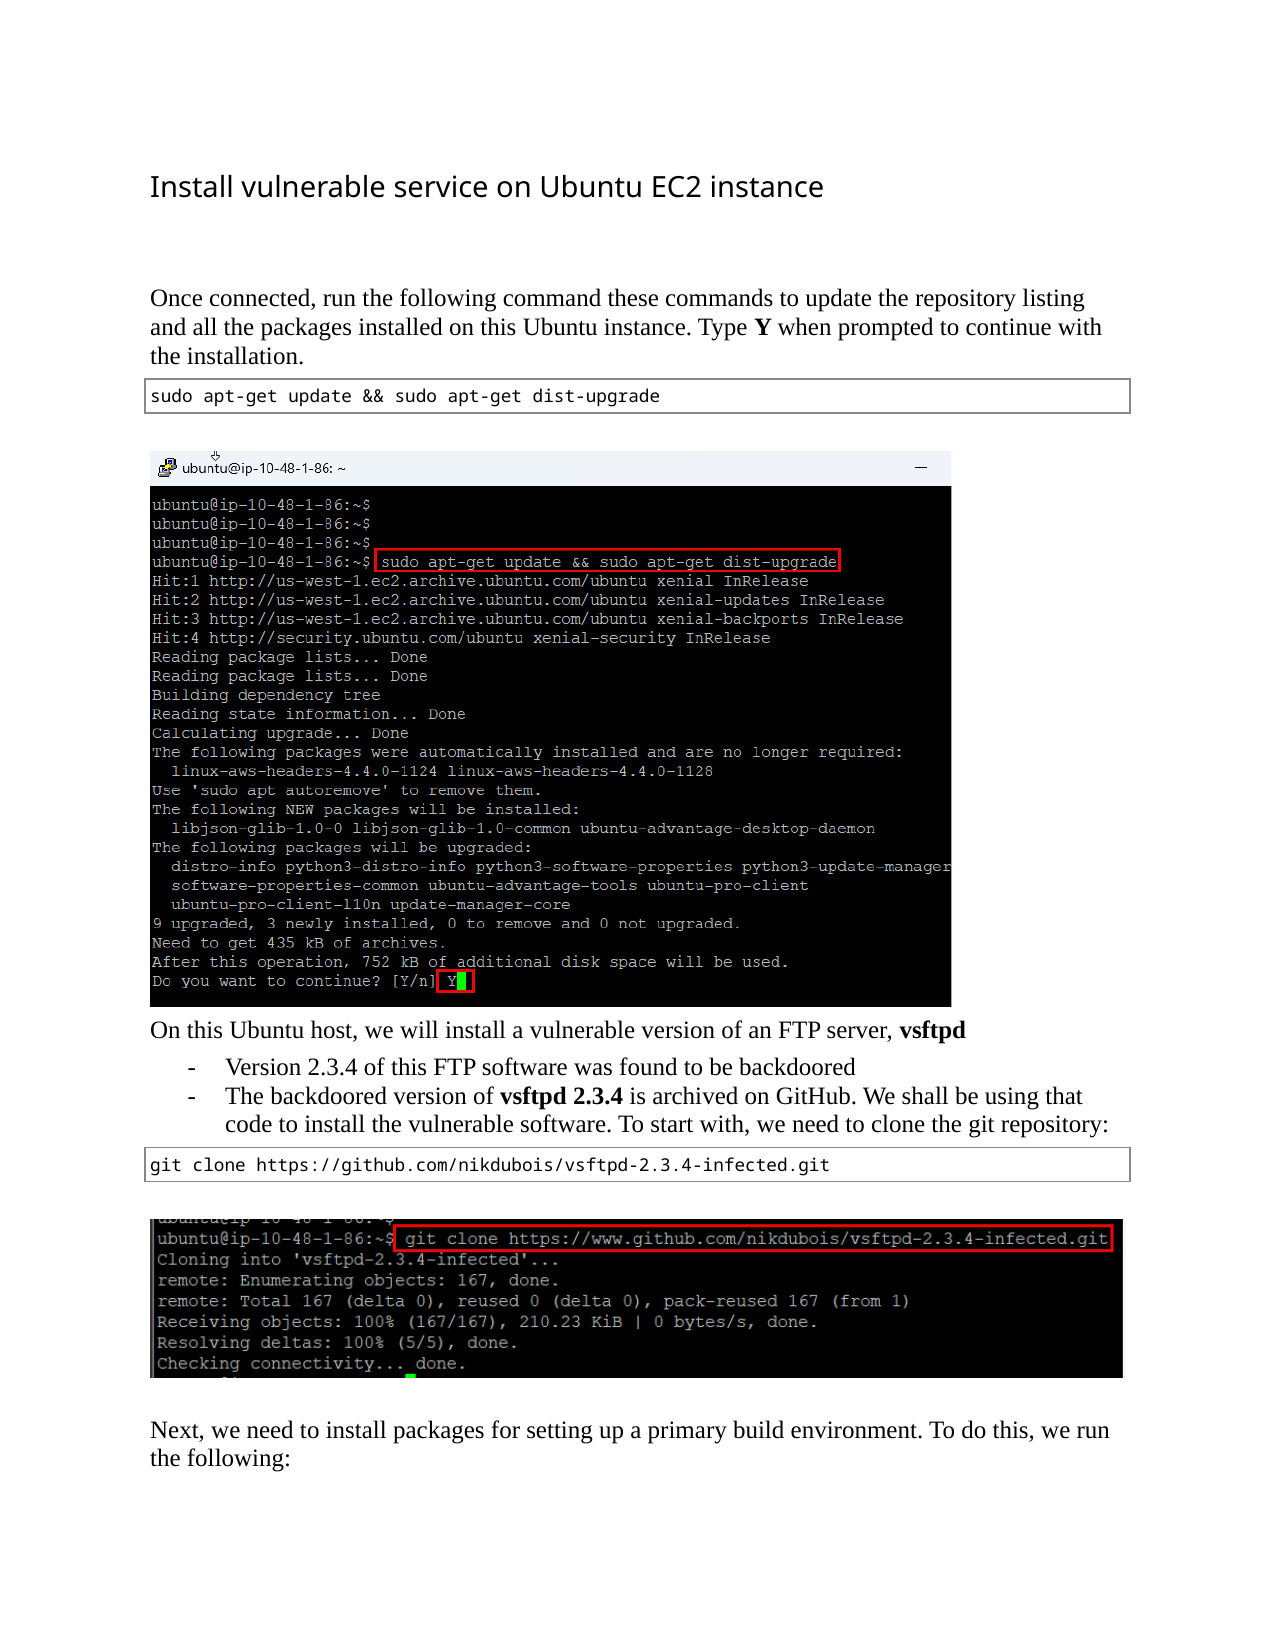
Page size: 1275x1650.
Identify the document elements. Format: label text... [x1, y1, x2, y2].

subtitle Install vulnerable service on Ubuntu EC2 instance [150, 167, 1125, 206]
text Next, we need to install packages for setting up a primary build environment. To do this, we run the following: [150, 1415, 1125, 1472]
picture [150, 451, 952, 1007]
text Once connected, run the following command these commands to update the repository listing and all the packages installed on this Ubuntu instance. Type Y when prompted to continue with the installation. [150, 283, 1125, 370]
text sudo apt-get update && sudo apt-get dist-upgrade [146, 380, 1129, 412]
list The backdoored version of vsftpd 2.3.4 is archived on GitHub. We shall be using that code to install the vulnerable software. To start with, we need to clone the git repository: [187, 1081, 1125, 1138]
list Version 2.3.4 of this FTP software was found to be backdoored [187, 1052, 1125, 1081]
text On this Ubuntu host, we will install a vulnerable version of an FTP server, vsftpd [150, 1015, 1125, 1044]
picture [150, 1219, 1125, 1378]
text git clone https://github.com/nikdubois/vsftpd-2.3.4-infected.git [146, 1148, 1129, 1181]
